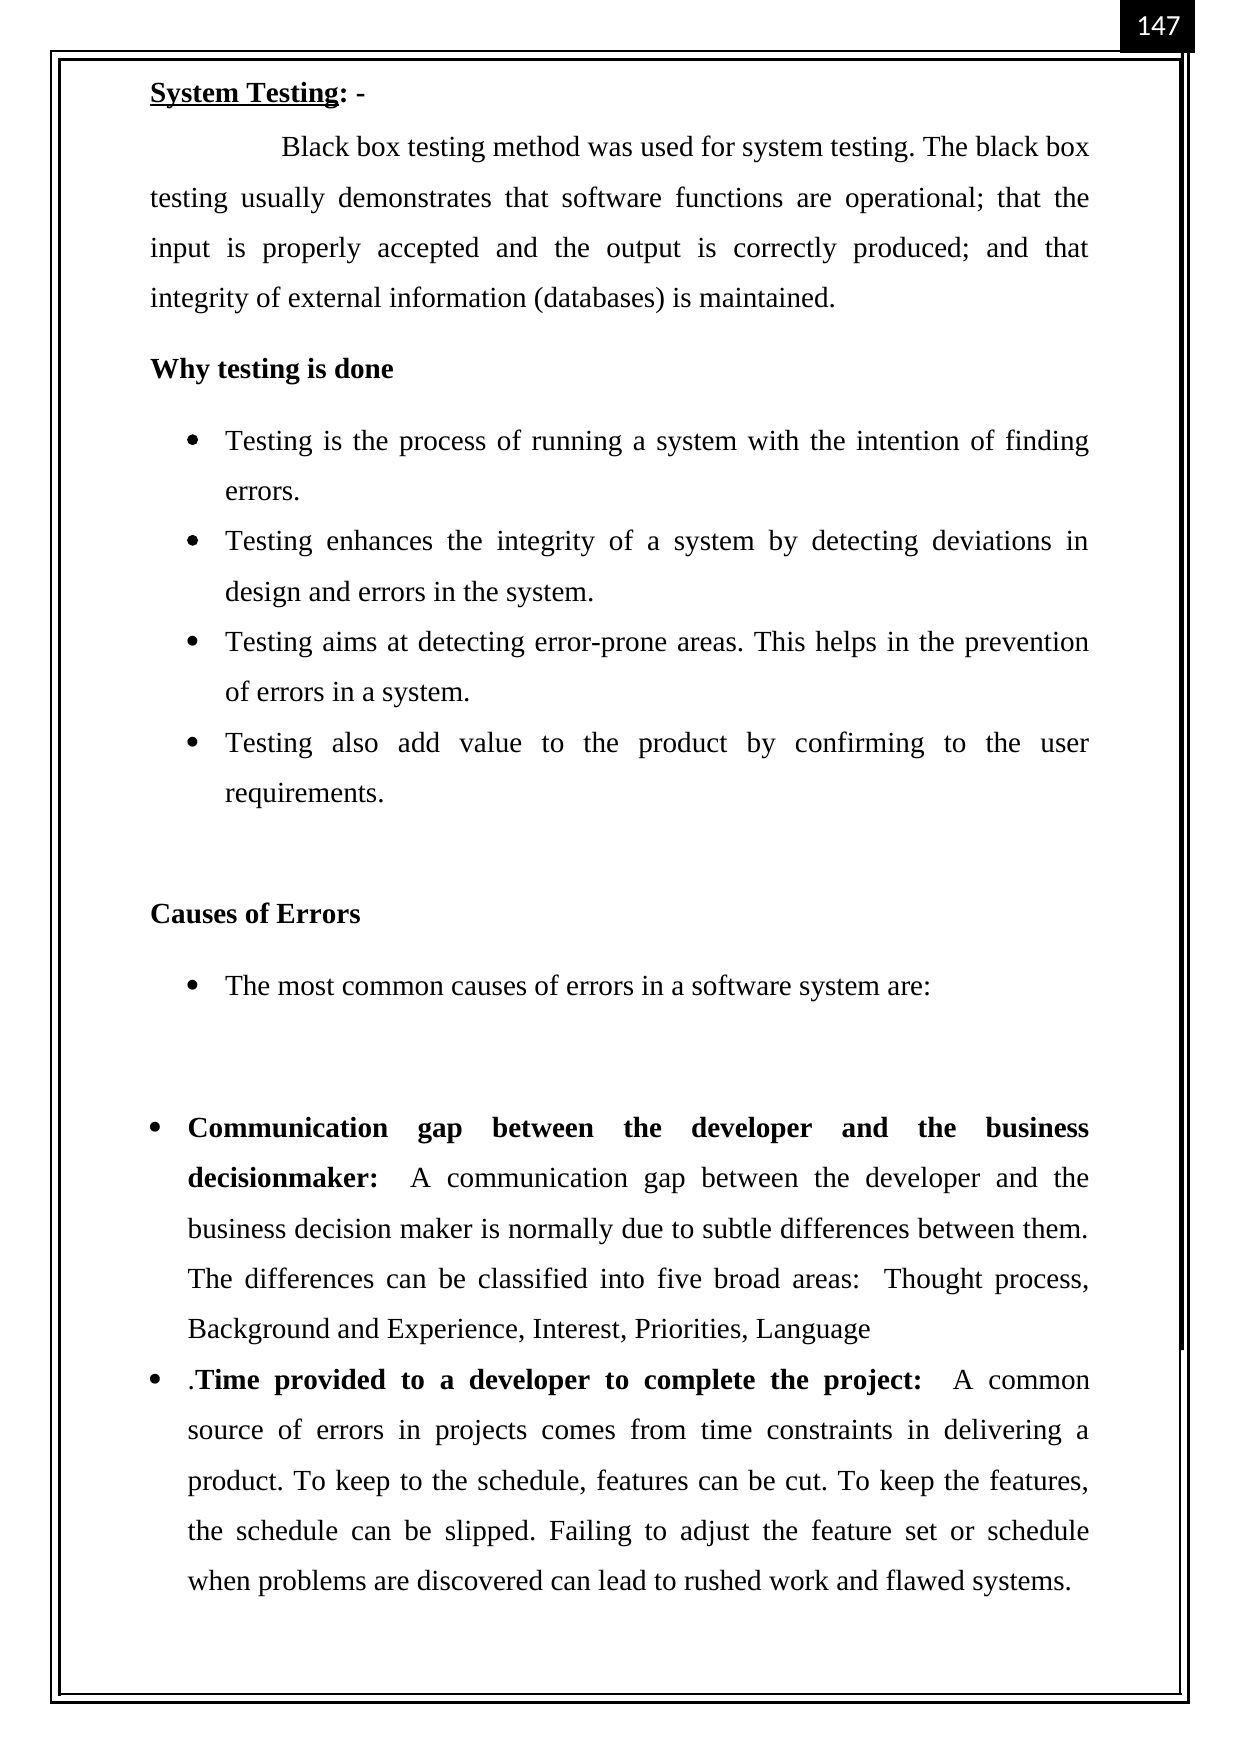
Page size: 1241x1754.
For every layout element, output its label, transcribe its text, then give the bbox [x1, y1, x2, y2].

list .Time provided to a developer to complete the project: A common source of errors in projects comes from time constraints in delivering a product. To keep to the schedule, features can be cut. To keep the features, the schedule can be slipped. Failing to adjust the feature set or schedule when problems are discovered can lead to rushed work and flawed systems. [150, 1362, 1090, 1597]
text Black box testing method was used for system testing. The black box testing usually demonstrates that software functions are operational; that the input is properly accepted and the output is correctly produced; and that integrity of external information (databases) is maintained. [150, 129, 1090, 314]
list Testing also add value to the product by confirming to the user requirements. [187, 725, 1090, 809]
text Causes of Errors [150, 897, 1090, 930]
list Testing aims at detecting error-prone areas. This helps in the prevention of errors in a system. [187, 624, 1090, 708]
list Testing enhances the integrity of a system by detecting deviations in design and errors in the system. [187, 523, 1090, 607]
list The most common causes of errors in a software system are: [187, 968, 1090, 1001]
text Why testing is done [150, 351, 1090, 385]
list Communication gap between the developer and the business decisionmaker: A communication gap between the developer and the business decision maker is normally due to subtle differences between them. The differences can be classified into five broad areas: Thought process, Background and Experience, Interest, Priorities, Language [150, 1110, 1090, 1345]
text System Testing: - [150, 75, 1090, 108]
list Testing is the process of running a system with the intention of finding errors. [187, 423, 1090, 507]
